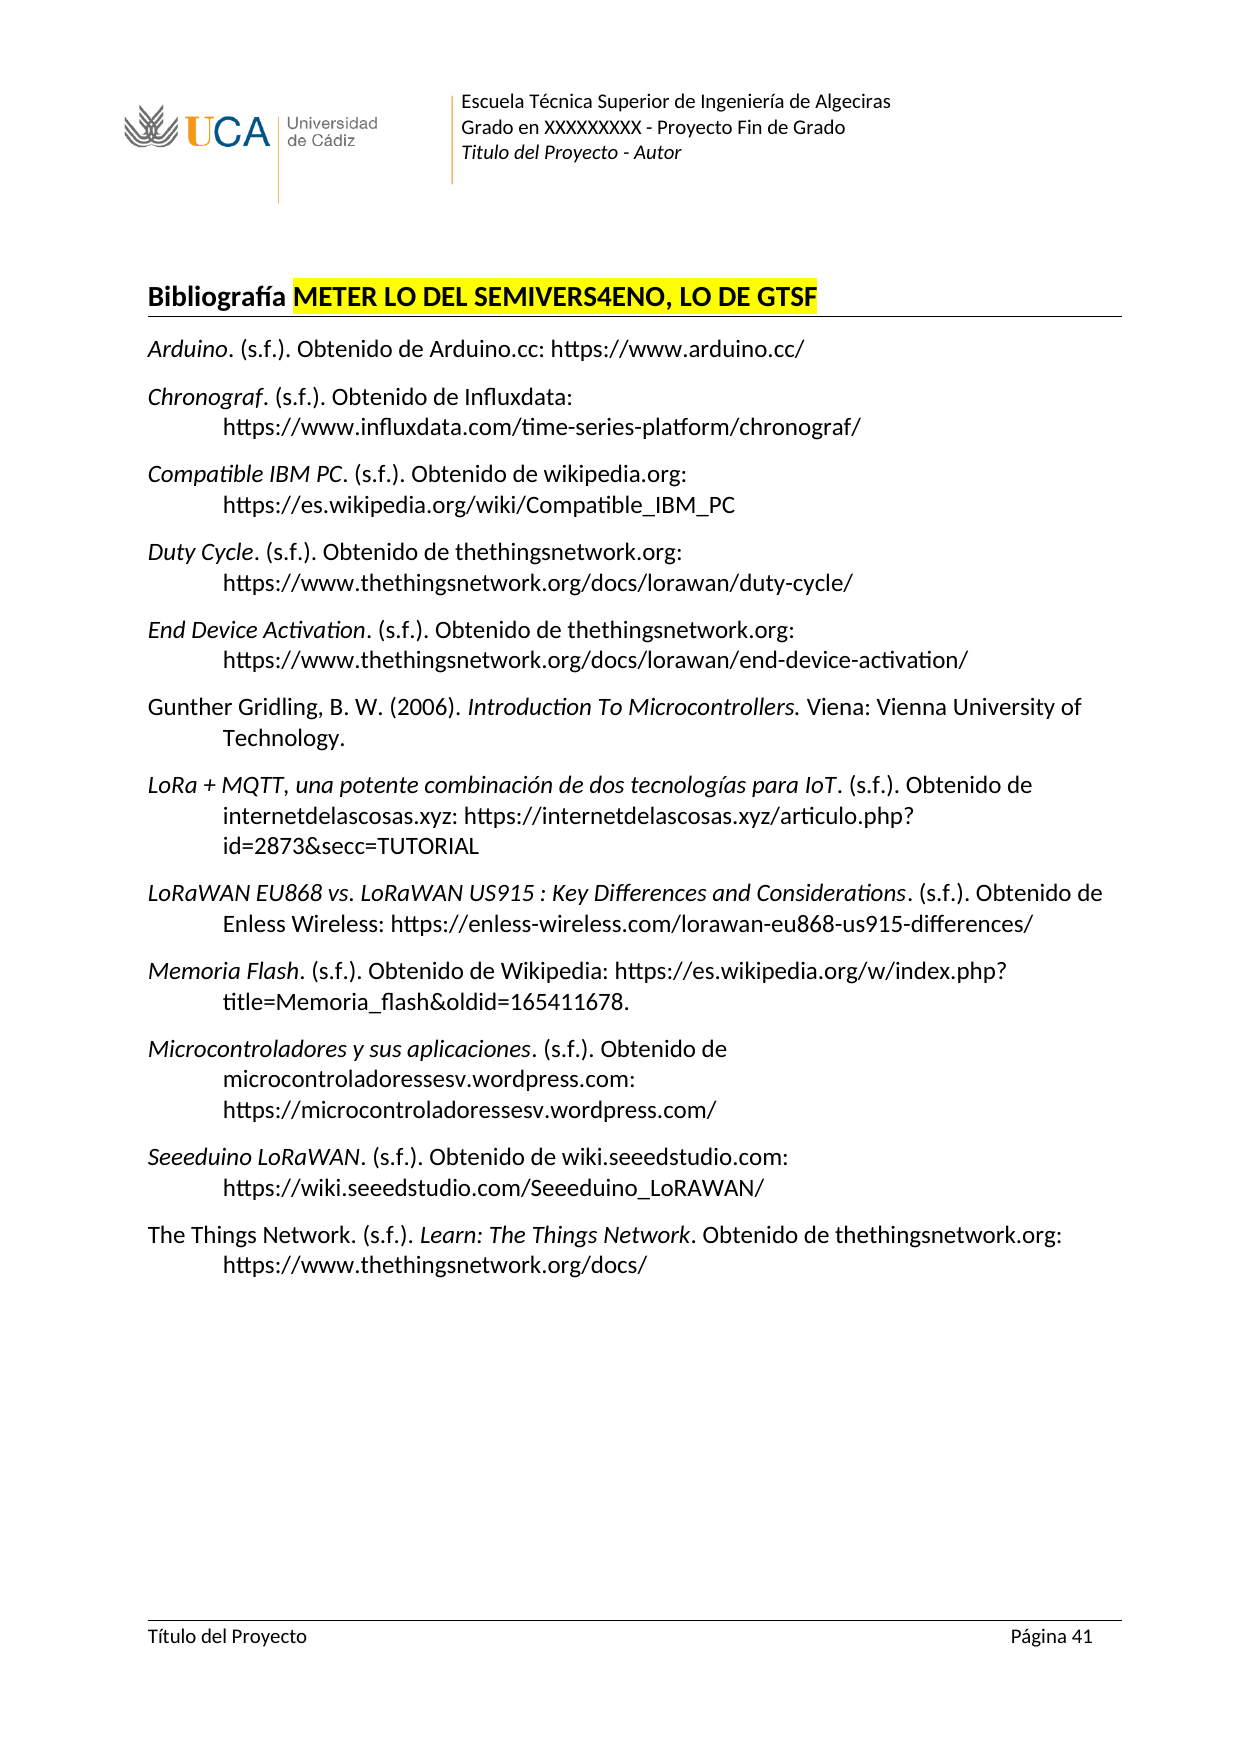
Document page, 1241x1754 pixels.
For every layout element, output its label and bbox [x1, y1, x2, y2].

picture [107, 88, 394, 219]
picture [448, 88, 455, 191]
